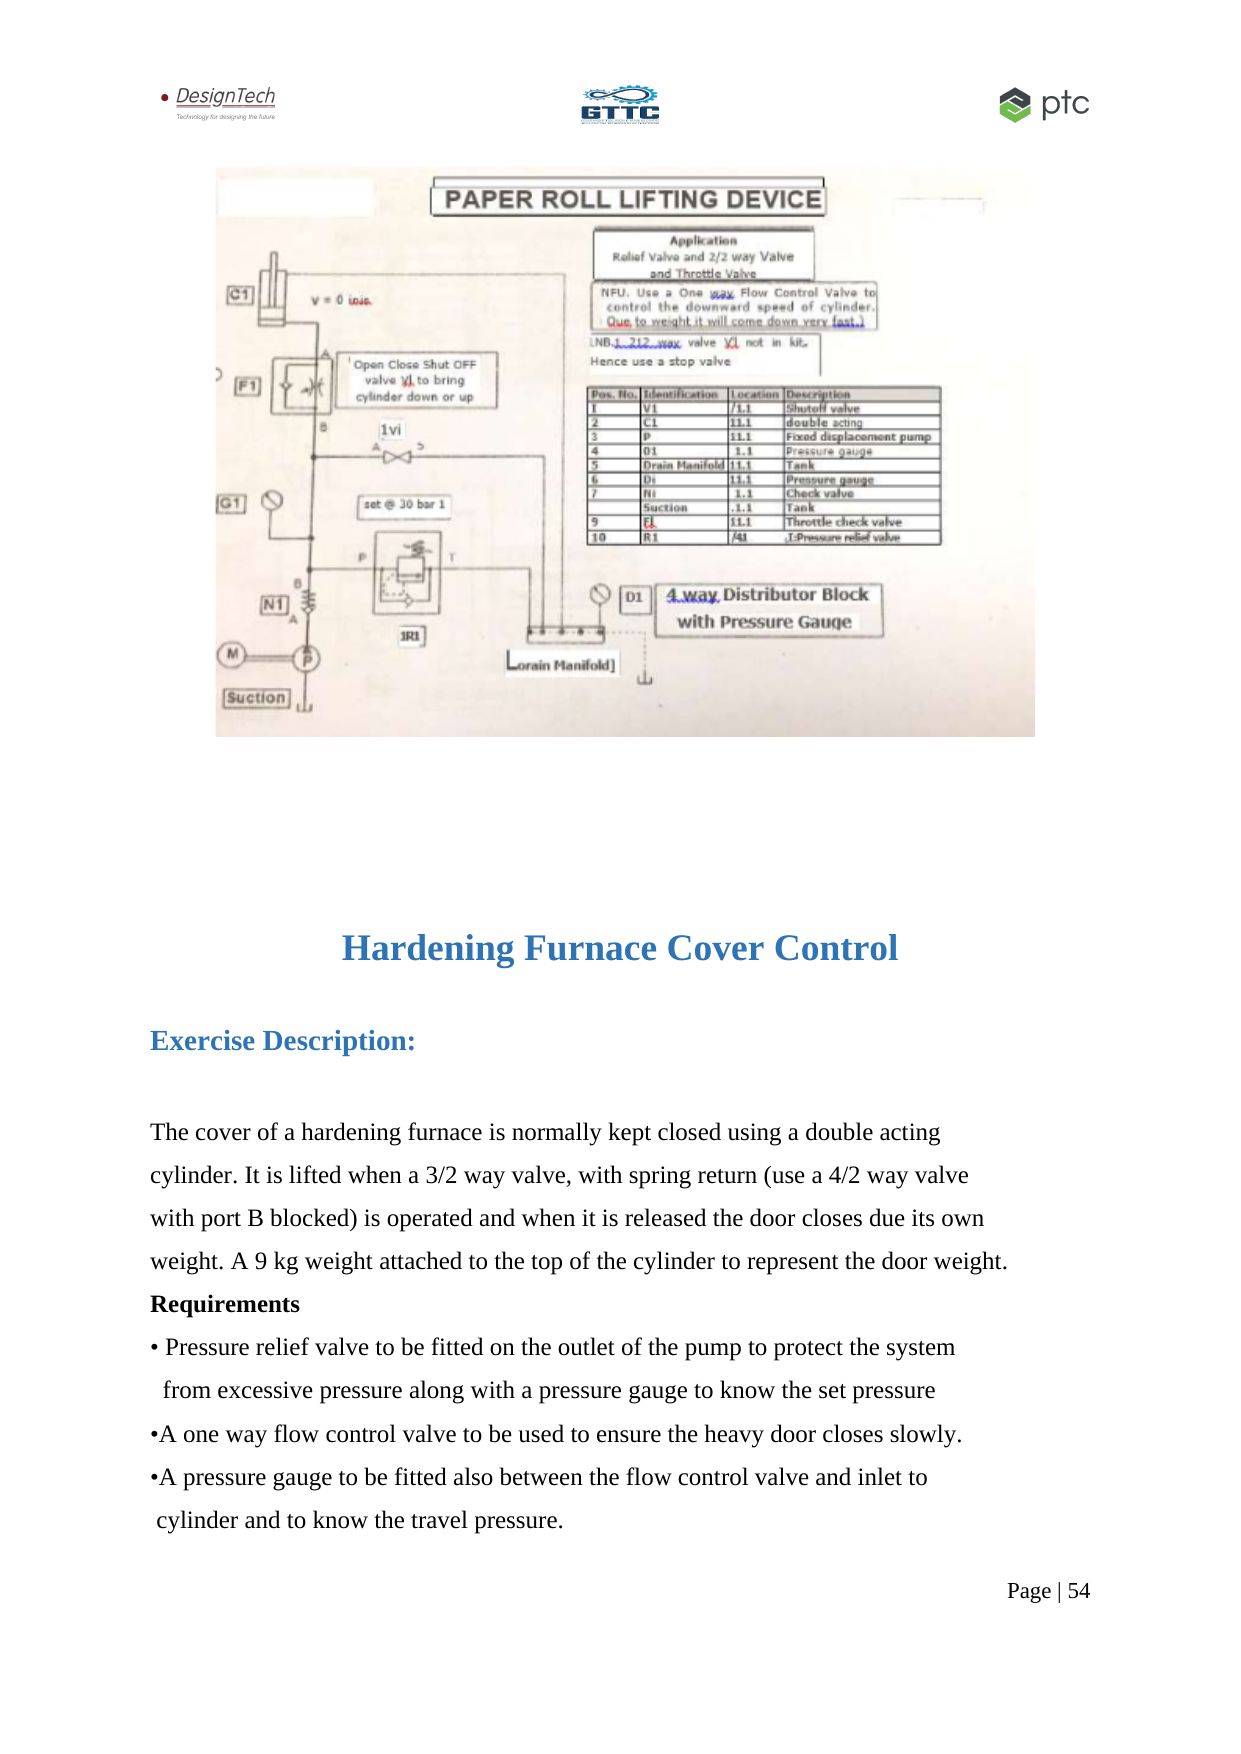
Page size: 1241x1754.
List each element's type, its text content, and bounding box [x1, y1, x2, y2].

text •A one way flow control valve to be used to ensure the heavy door closes slowly. [150, 1419, 1090, 1447]
picture [205, 156, 1035, 737]
picture [565, 79, 675, 131]
text with port B blocked) is operated and when it is released the door closes due its own [150, 1203, 1090, 1232]
picture [998, 79, 1091, 131]
text cylinder. It is lifted when a 3/2 way valve, with spring return (use a 4/2 way valve [150, 1160, 1090, 1189]
text The cover of a hardening furnace is normally kept closed using a double acting [150, 1117, 1090, 1146]
text Requirements [150, 1289, 1090, 1318]
subtitle Exercise Description: [150, 1023, 1090, 1057]
subtitle Hardening Furnace Cover Control [150, 926, 1090, 969]
text •A pressure gauge to be fitted also between the flow control valve and inlet to [150, 1462, 1090, 1491]
text cylinder and to know the travel pressure. [150, 1505, 1090, 1534]
text • Pressure relief valve to be fitted on the outlet of the pump to protect the system [150, 1332, 1090, 1361]
text weight. A 9 kg weight attached to the top of the cylinder to represent the door weight. [150, 1246, 1090, 1275]
picture [150, 76, 286, 131]
text from excessive pressure along with a pressure gauge to know the set pressure [150, 1376, 1090, 1404]
